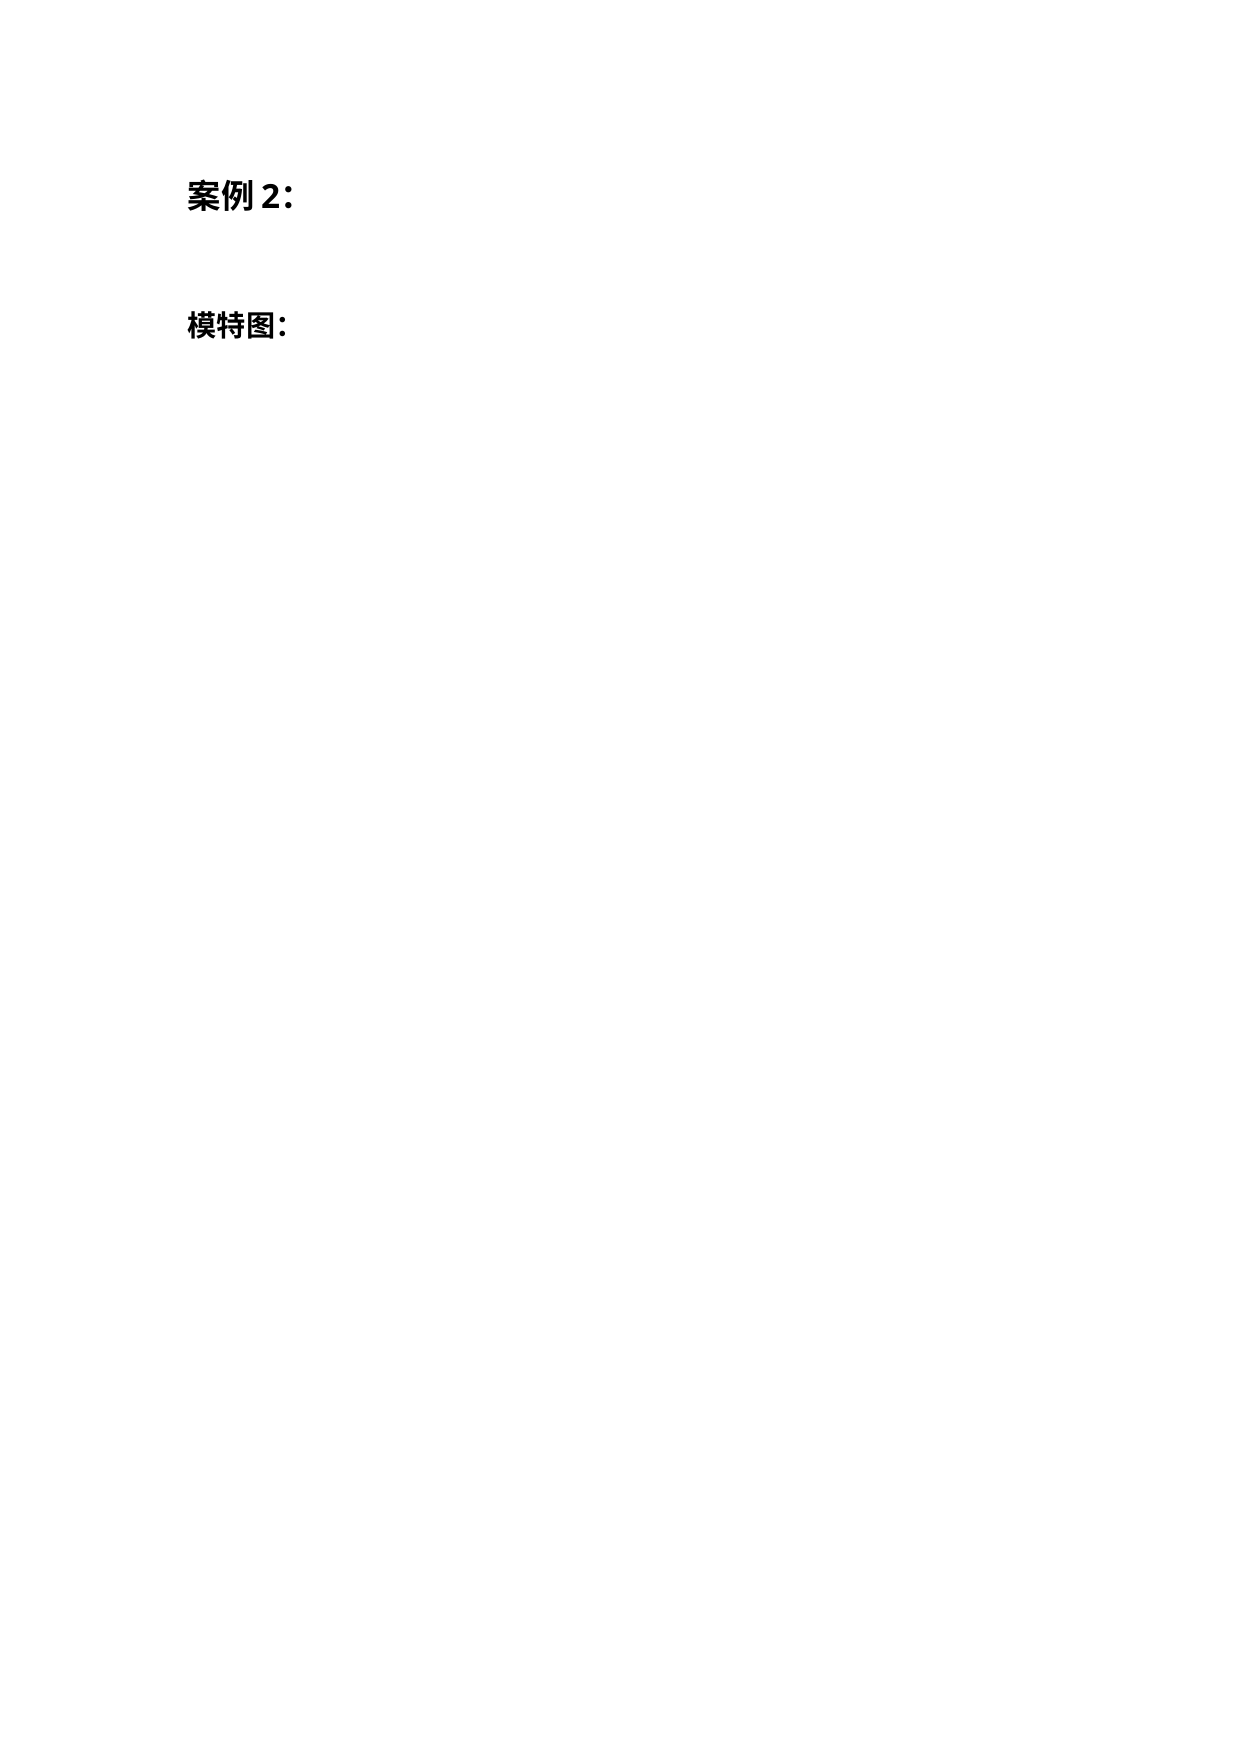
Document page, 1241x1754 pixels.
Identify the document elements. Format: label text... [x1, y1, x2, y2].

subtitle 模特图： [187, 291, 1053, 356]
subtitle 案例2： [187, 162, 1053, 227]
